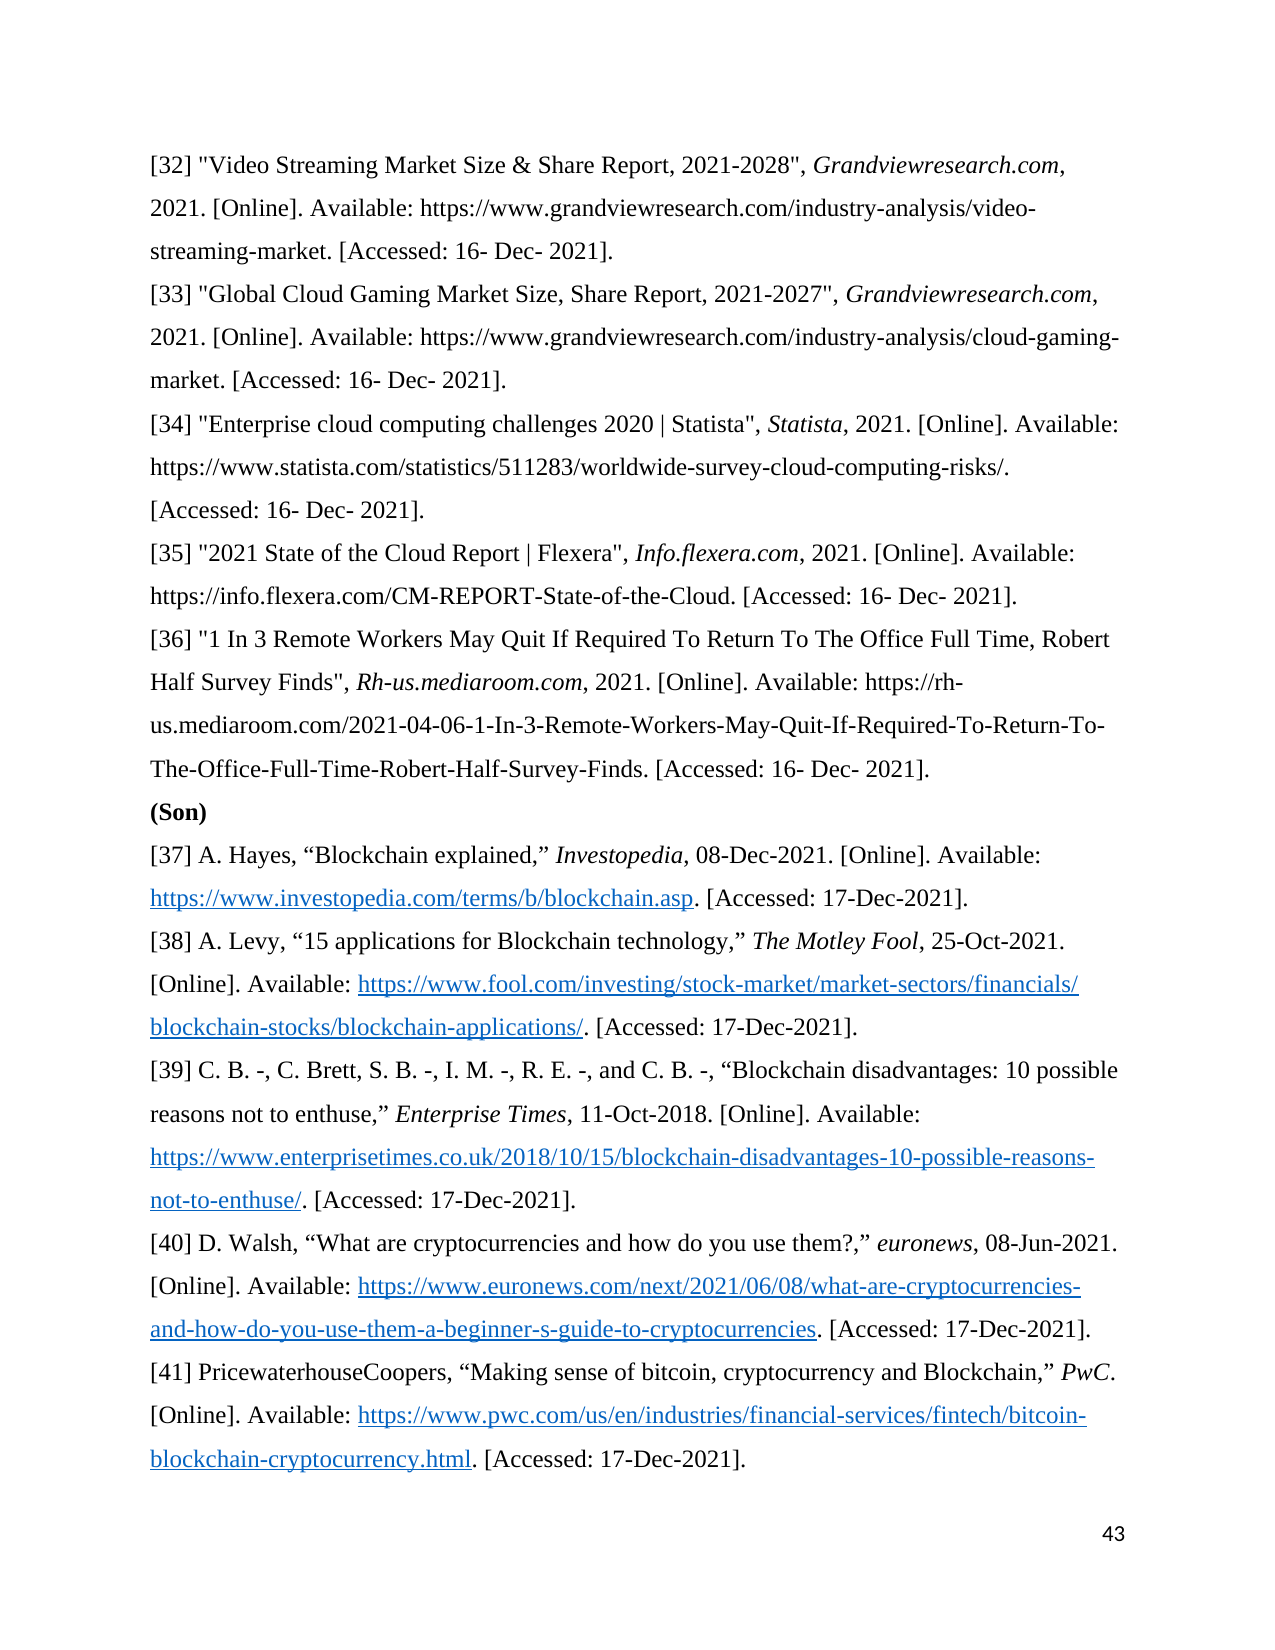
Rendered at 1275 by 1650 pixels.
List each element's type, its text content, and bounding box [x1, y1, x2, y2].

text [41] PricewaterhouseCoopers, “Making sense of bitcoin, cryptocurrency and Blockchain,” PwC. [Online]. Available: https://www.pwc.com/us/en/industries/financial-services/fintech/bitcoin-blockchain-cryptocurrency.html. [Accessed: 17-Dec-2021]. [150, 1357, 1125, 1472]
text [34] "Enterprise cloud computing challenges 2020 | Statista", Statista, 2021. [Online]. Available: https://www.statista.com/statistics/511283/worldwide-survey-cloud-computing-risks/. [Accessed: 16- Dec- 2021]. [150, 409, 1125, 524]
text [37] A. Hayes, “Blockchain explained,” Investopedia, 08-Dec-2021. [Online]. Available: https://www.investopedia.com/terms/b/blockchain.asp. [Accessed: 17-Dec-2021]. [150, 840, 1125, 912]
text [35] "2021 State of the Cloud Report | Flexera", Info.flexera.com, 2021. [Online]. Available: https://info.flexera.com/CM-REPORT-State-of-the-Cloud. [Accessed: 16- Dec- 2021]. [150, 538, 1125, 610]
text (Son) [150, 797, 1125, 826]
text [40] D. Walsh, “What are cryptocurrencies and how do you use them?,” euronews, 08-Jun-2021. [Online]. Available: https://www.euronews.com/next/2021/06/08/what-are-cryptocurrencies-and-how-do-you-use-them-a-beginner-s-guide-to-cryptocurrencies. [Accessed: 17-Dec-2021]. [150, 1228, 1125, 1343]
text [32] "Video Streaming Market Size & Share Report, 2021-2028", Grandviewresearch.com, 2021. [Online]. Available: https://www.grandviewresearch.com/industry-analysis/video-streaming-market. [Accessed: 16- Dec- 2021]. [150, 150, 1125, 265]
text [36] "1 In 3 Remote Workers May Quit If Required To Return To The Office Full Time, Robert Half Survey Finds", Rh-us.mediaroom.com, 2021. [Online]. Available: https://rh-us.mediaroom.com/2021-04-06-1-In-3-Remote-Workers-May-Quit-If-Required-To-Return-To-The-Office-Full-Time-Robert-Half-Survey-Finds. [Accessed: 16- Dec- 2021]. [150, 624, 1125, 782]
text [38] A. Levy, “15 applications for Blockchain technology,” The Motley Fool, 25-Oct-2021. [Online]. Available: https://www.fool.com/investing/stock-market/market-sectors/financials/blockchain-stocks/blockchain-applications/. [Accessed: 17-Dec-2021]. [150, 926, 1125, 1041]
text [33] "Global Cloud Gaming Market Size, Share Report, 2021-2027", Grandviewresearch.com, 2021. [Online]. Available: https://www.grandviewresearch.com/industry-analysis/cloud-gaming-market. [Accessed: 16- Dec- 2021]. [150, 279, 1125, 394]
text [39] C. B. -, C. Brett, S. B. -, I. M. -, R. E. -, and C. B. -, “Blockchain disadvantages: 10 possible reasons not to enthuse,” Enterprise Times, 11-Oct-2018. [Online]. Available: https://www.enterprisetimes.co.uk/2018/10/15/blockchain-disadvantages-10-possible-reasons-not-to-enthuse/. [Accessed: 17-Dec-2021]. [150, 1056, 1125, 1214]
